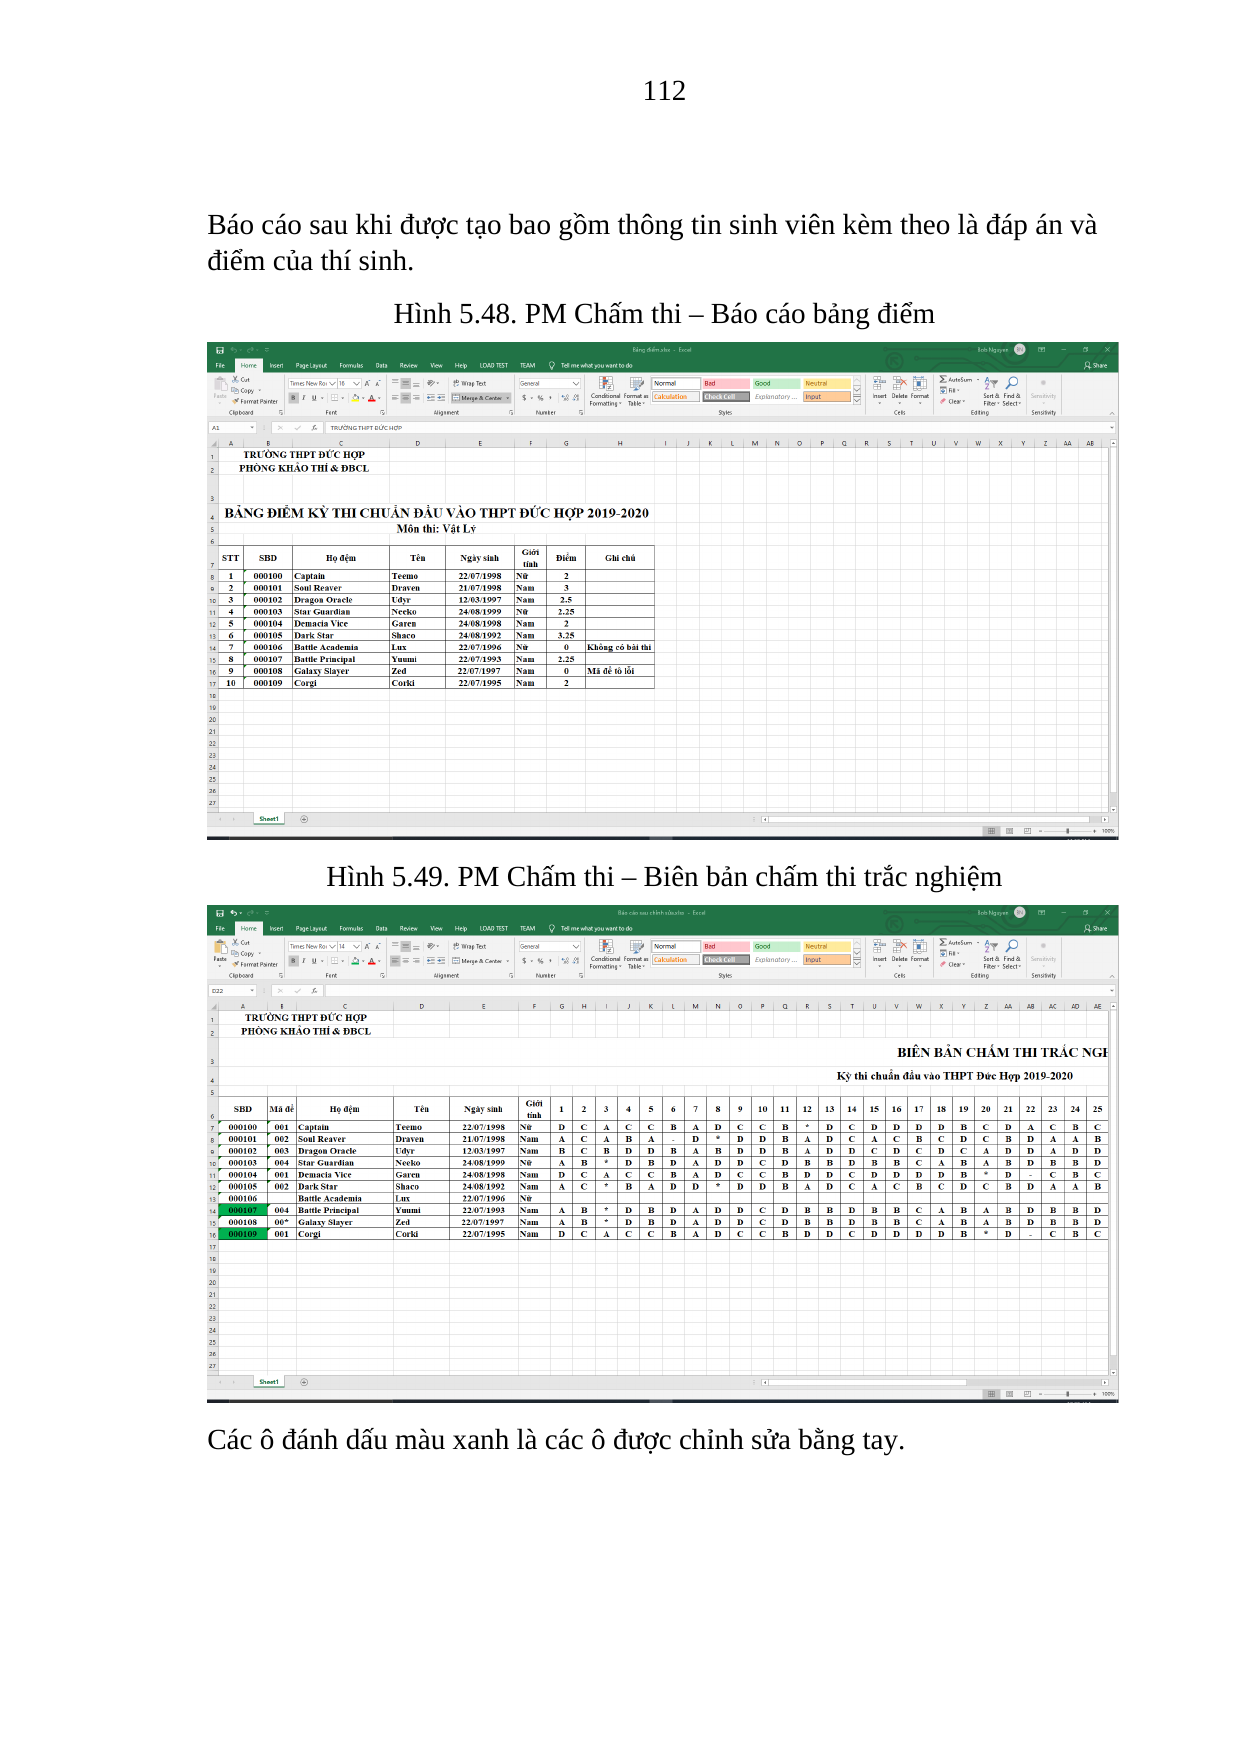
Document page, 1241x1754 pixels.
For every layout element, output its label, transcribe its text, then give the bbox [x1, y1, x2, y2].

picture [207, 342, 1122, 840]
text Các ô đánh dấu màu xanh là các ô được chỉnh sửa bằng tay. [207, 1422, 1122, 1455]
text Báo cáo sau khi được tạo bao gồm thông tin sinh viên kèm theo là đáp án và điểm của thí sinh. [207, 207, 1122, 277]
picture [207, 905, 1122, 1403]
